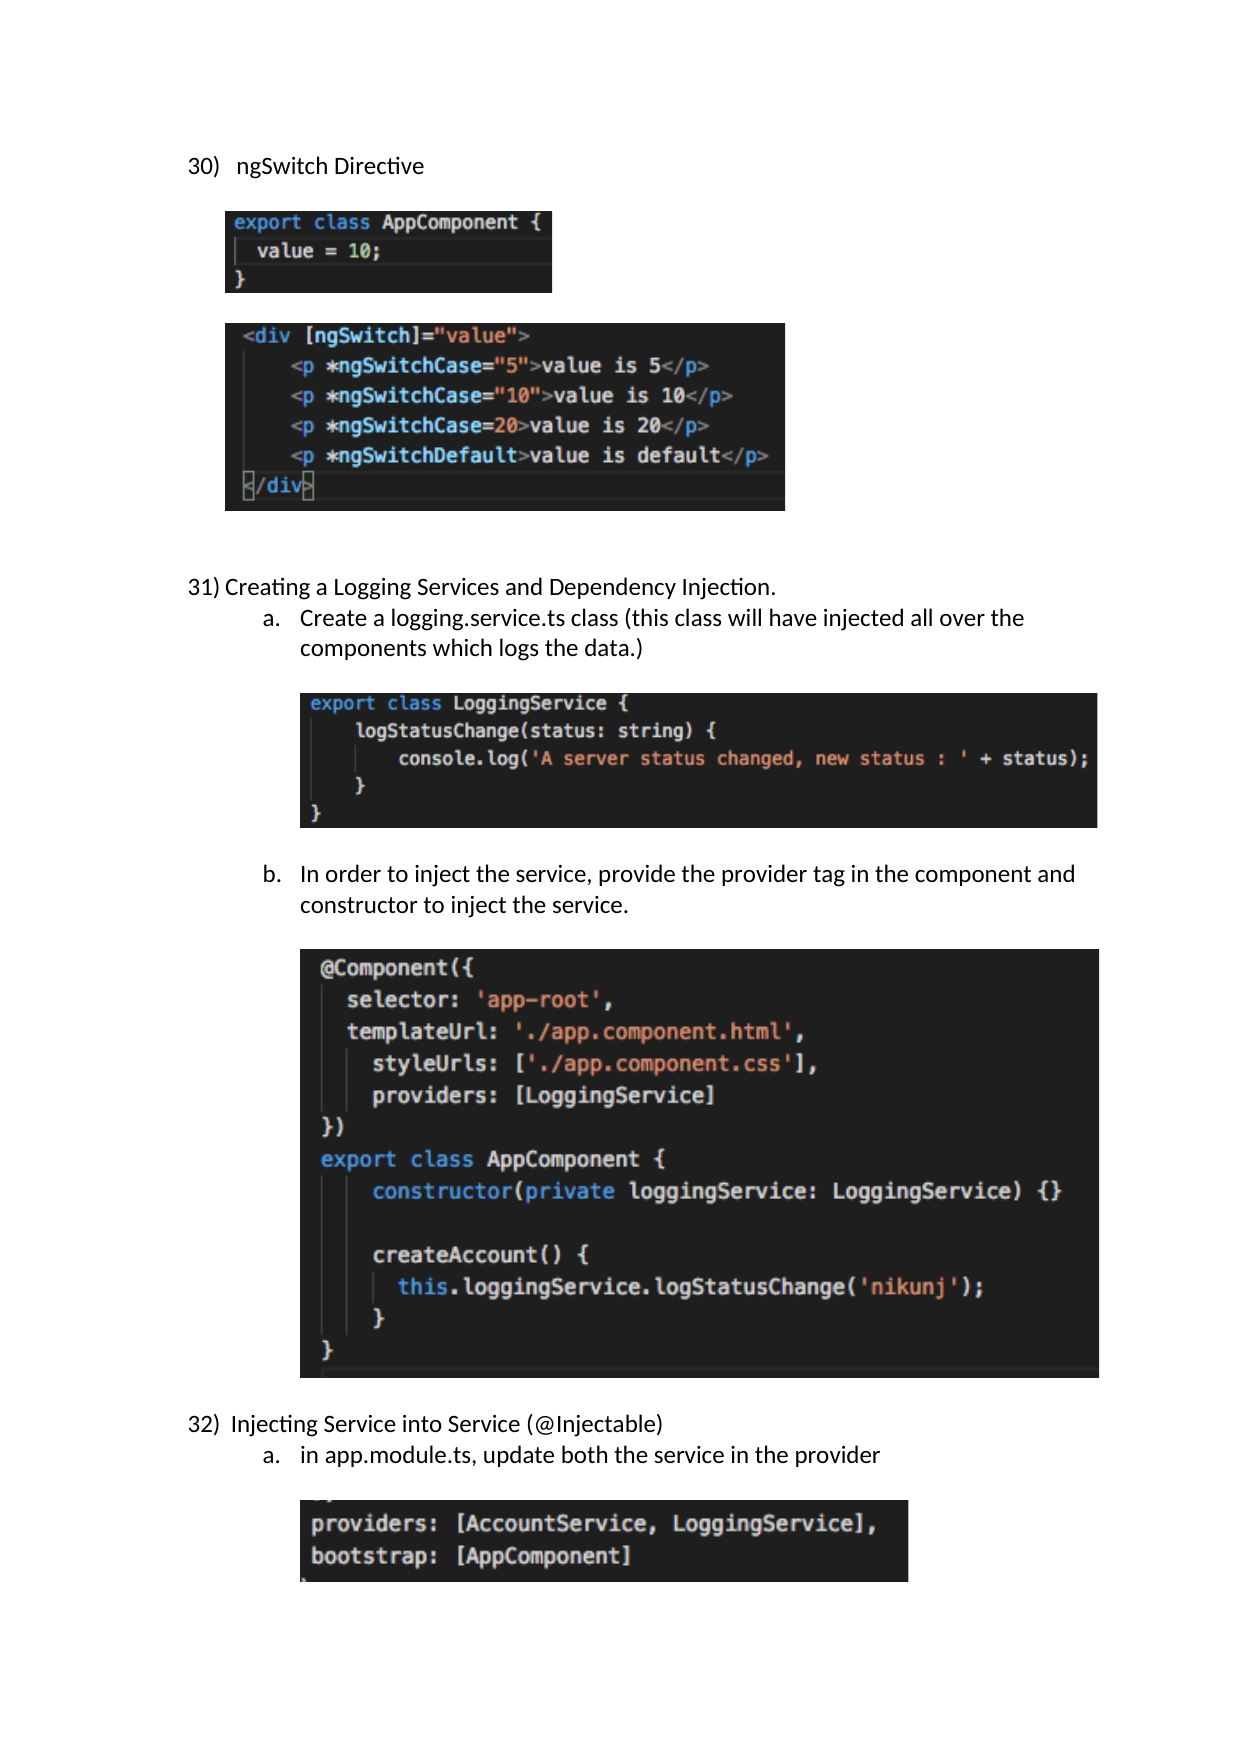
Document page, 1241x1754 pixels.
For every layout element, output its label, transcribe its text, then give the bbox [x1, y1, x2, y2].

list ngSwitch Directive [187, 150, 1090, 181]
list In order to inject the service, provide the provider tag in the component and constructor to inject the service. [262, 858, 1090, 919]
picture [300, 949, 1100, 1378]
list Creating a Logging Services and Dependency Injection. [187, 572, 1090, 602]
picture [225, 211, 553, 293]
list Injecting Service into Service (@Injectable) [187, 1408, 1090, 1439]
list in app.module.ts, update both the service in the provider [262, 1439, 1090, 1469]
list Create a logging.service.ts class (this class will have injected all over the components which logs the data.) [262, 602, 1090, 663]
picture [300, 1500, 909, 1582]
picture [225, 323, 786, 511]
picture [300, 693, 1098, 828]
